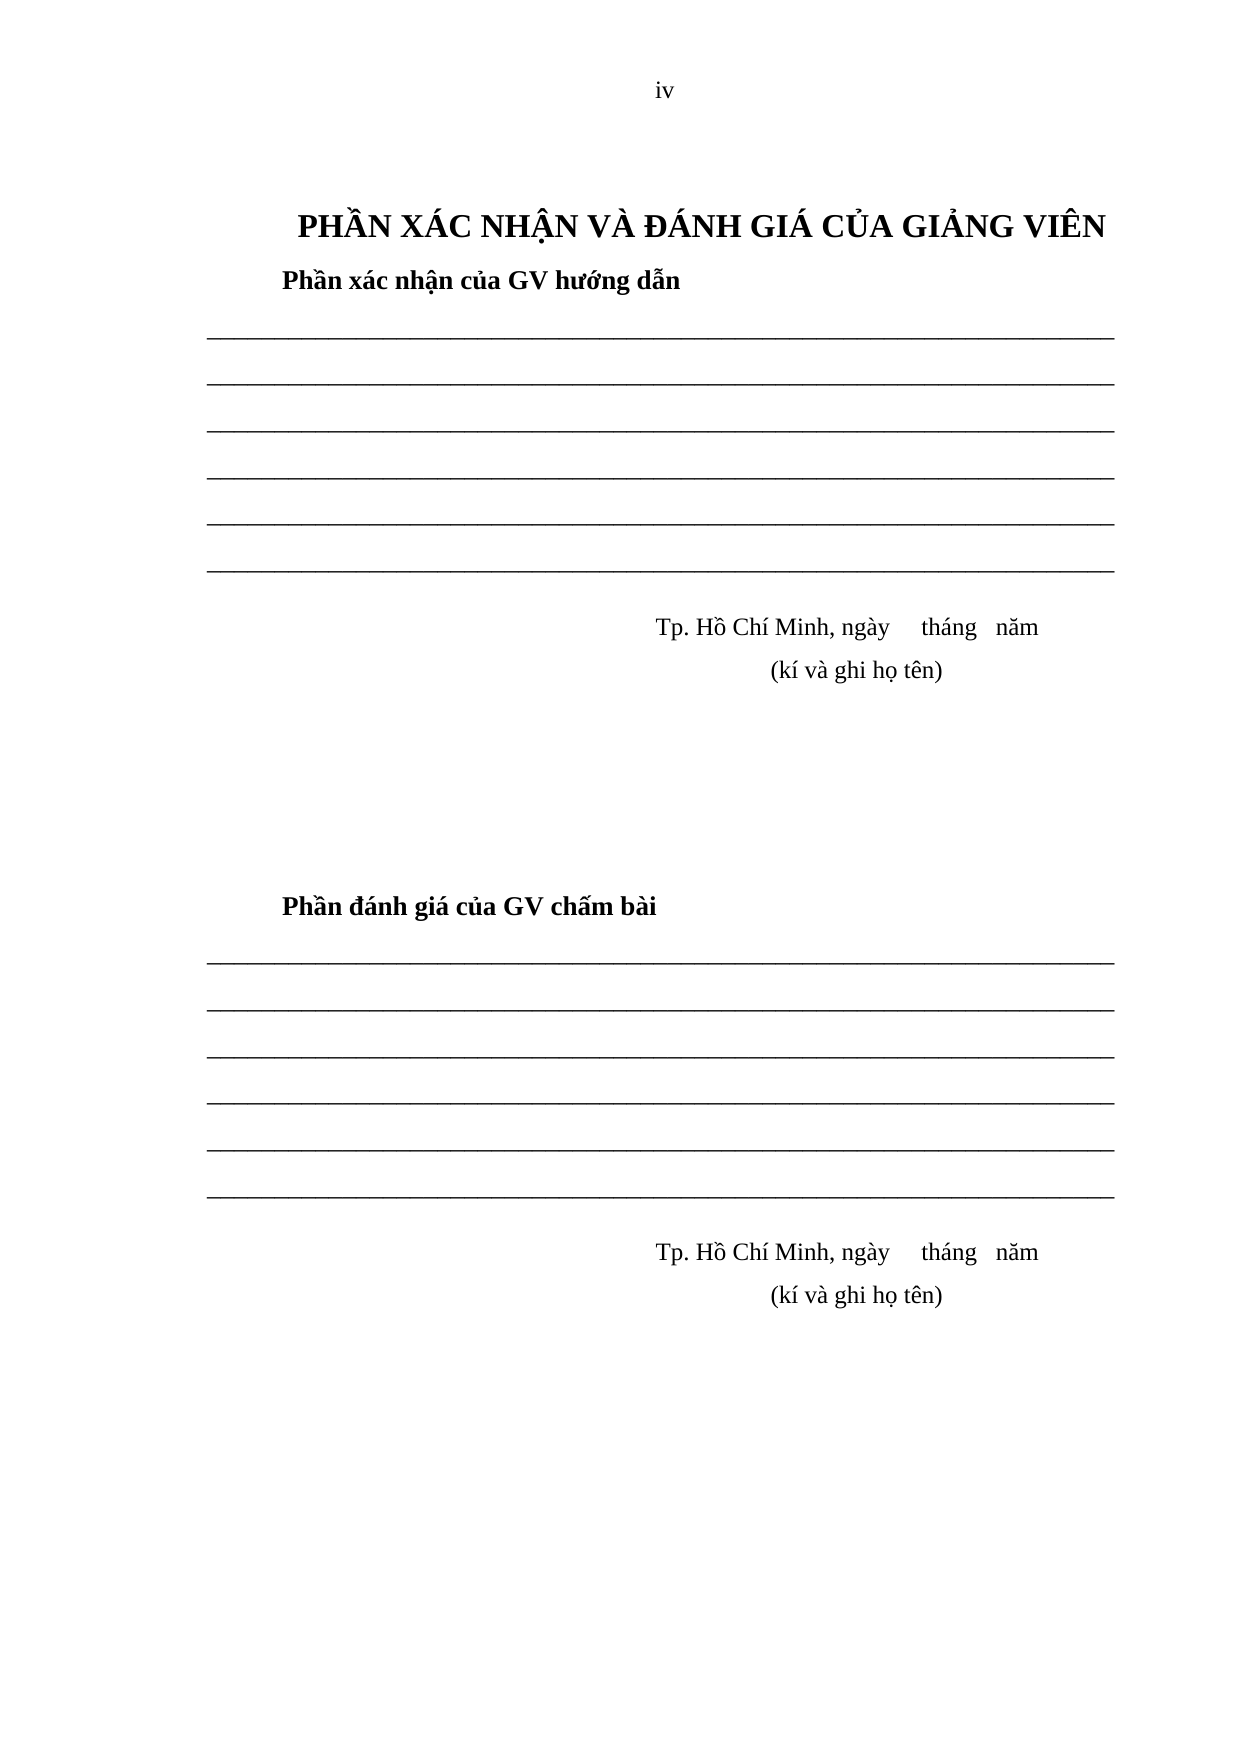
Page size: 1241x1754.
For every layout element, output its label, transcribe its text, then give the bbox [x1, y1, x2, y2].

text Tp. Hồ Chí Minh, ngày tháng năm [207, 612, 1122, 641]
text __________________________________________________________________________________________________________________________________________________________________________________________________________________________________________________________________________________________________________________________________________________________________________________________________________________ [207, 311, 1122, 575]
text Tp. Hồ Chí Minh, ngày tháng năm [207, 1237, 1122, 1266]
text Phần đánh giá của GV chấm bài [207, 890, 1122, 921]
text Phần xác nhận của GV hướng dẫn [207, 264, 1122, 295]
text PHẦN XÁC NHẬN VÀ ĐÁNH GIÁ CỦA GIẢNG VIÊN [207, 207, 1122, 245]
text (kí và ghi họ tên) [207, 1281, 1122, 1309]
text (kí và ghi họ tên) [207, 655, 1122, 684]
text __________________________________________________________________________________________________________________________________________________________________________________________________________________________________________________________________________________________________________________________________________________________________________________________________________________ [207, 937, 1122, 1201]
